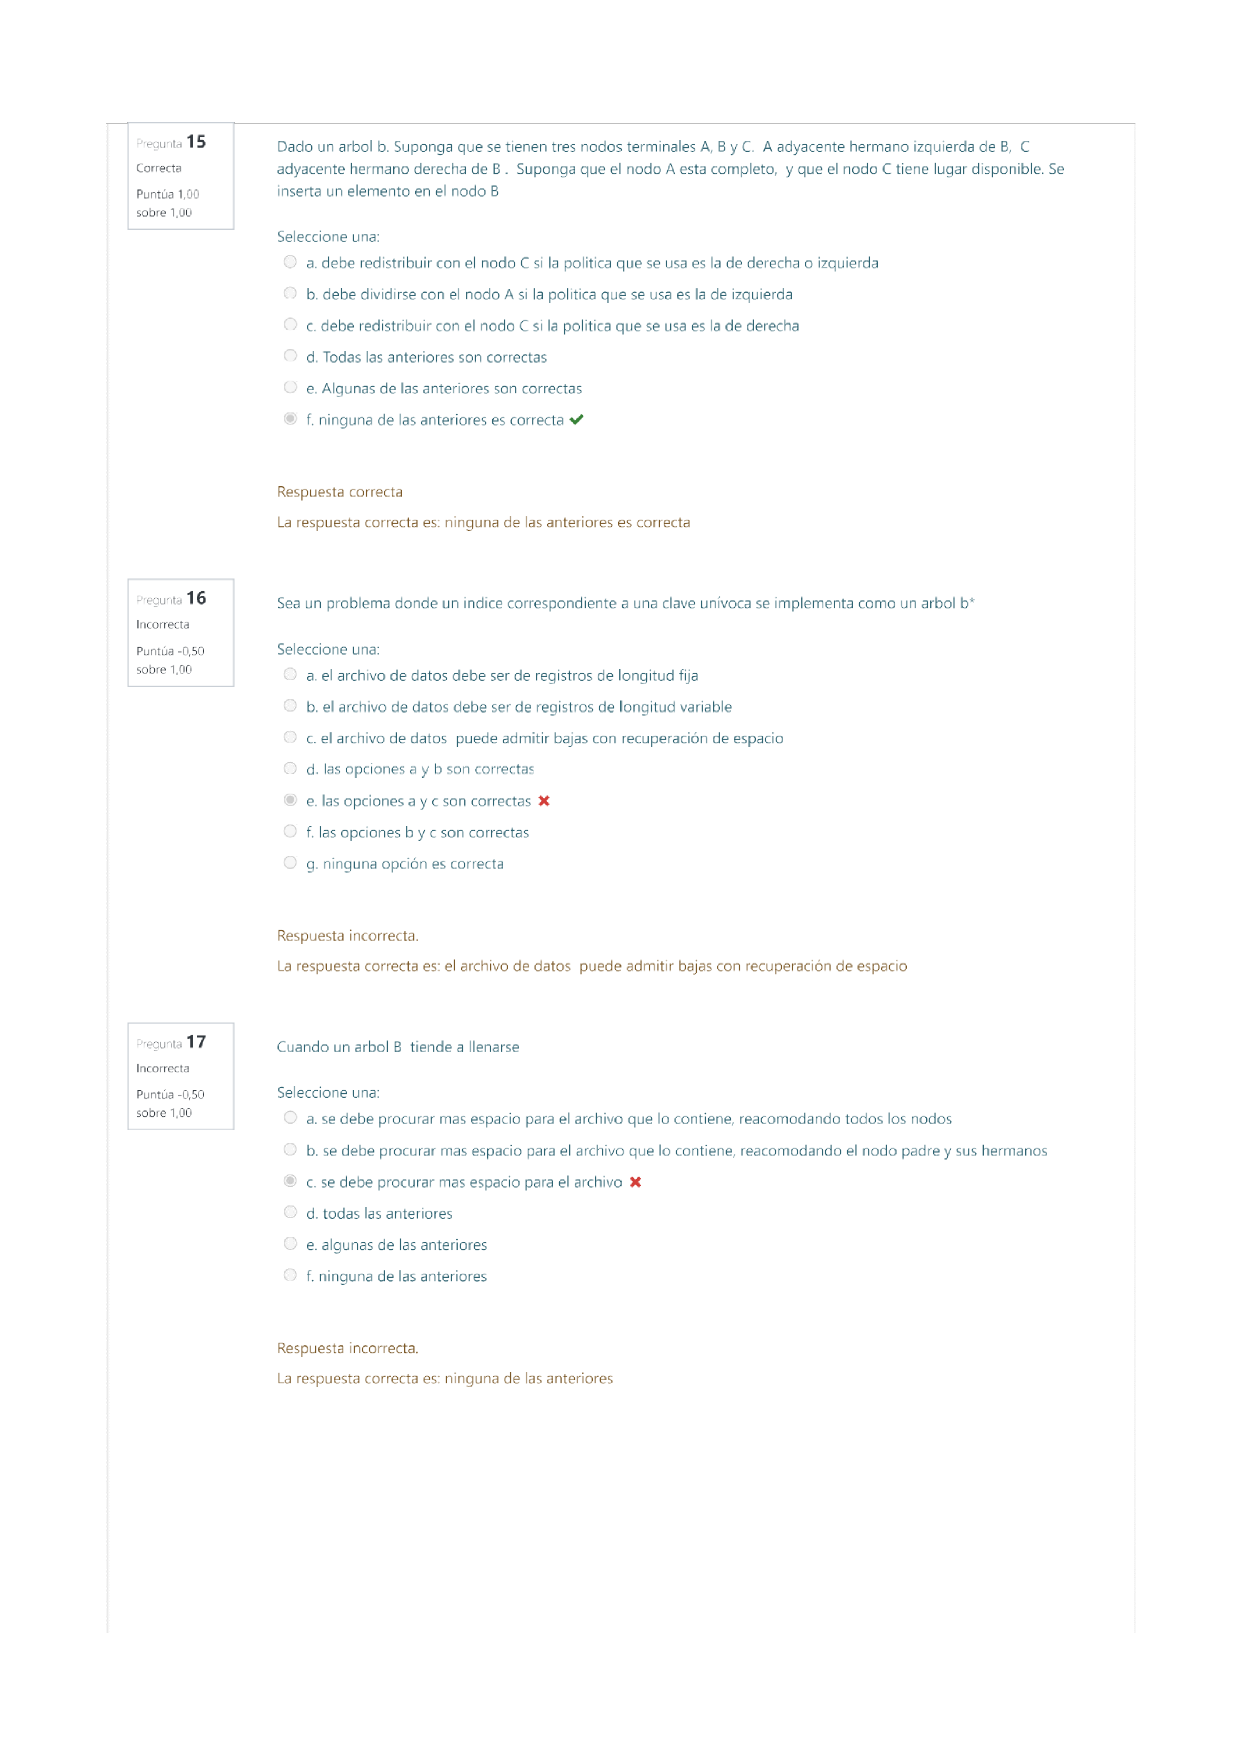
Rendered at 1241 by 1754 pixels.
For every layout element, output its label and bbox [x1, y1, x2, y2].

picture [105, 121, 1136, 1633]
